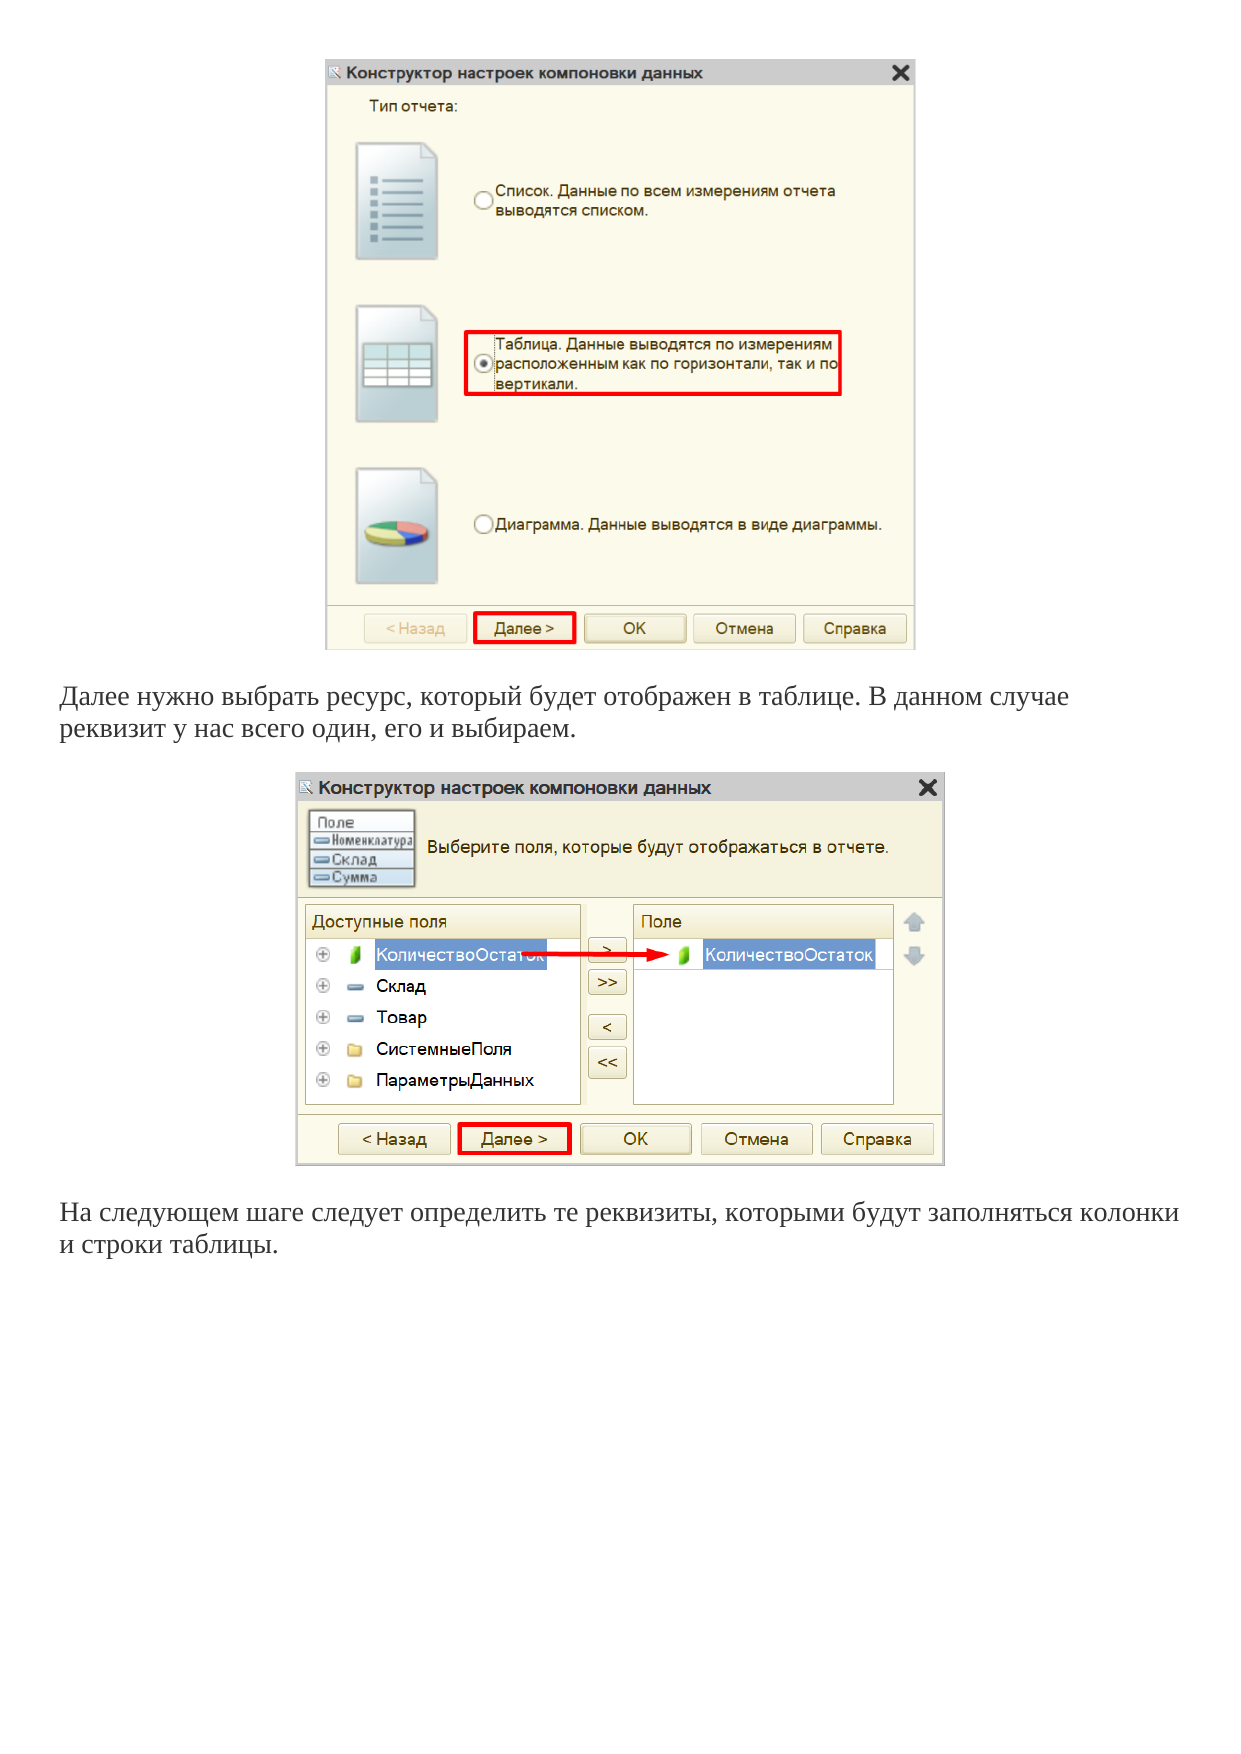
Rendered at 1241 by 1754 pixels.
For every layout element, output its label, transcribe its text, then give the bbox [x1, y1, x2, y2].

picture [325, 59, 916, 650]
picture [295, 772, 945, 1166]
text Далее нужно выбрать ресурс, который будет отображен в таблице. В данном случае реквизит у нас всего один, его и выбираем. [59, 679, 1181, 743]
text На следующем шаге следует определить те реквизиты, которыми будут заполняться колонки и строки таблицы. [59, 1194, 1181, 1259]
